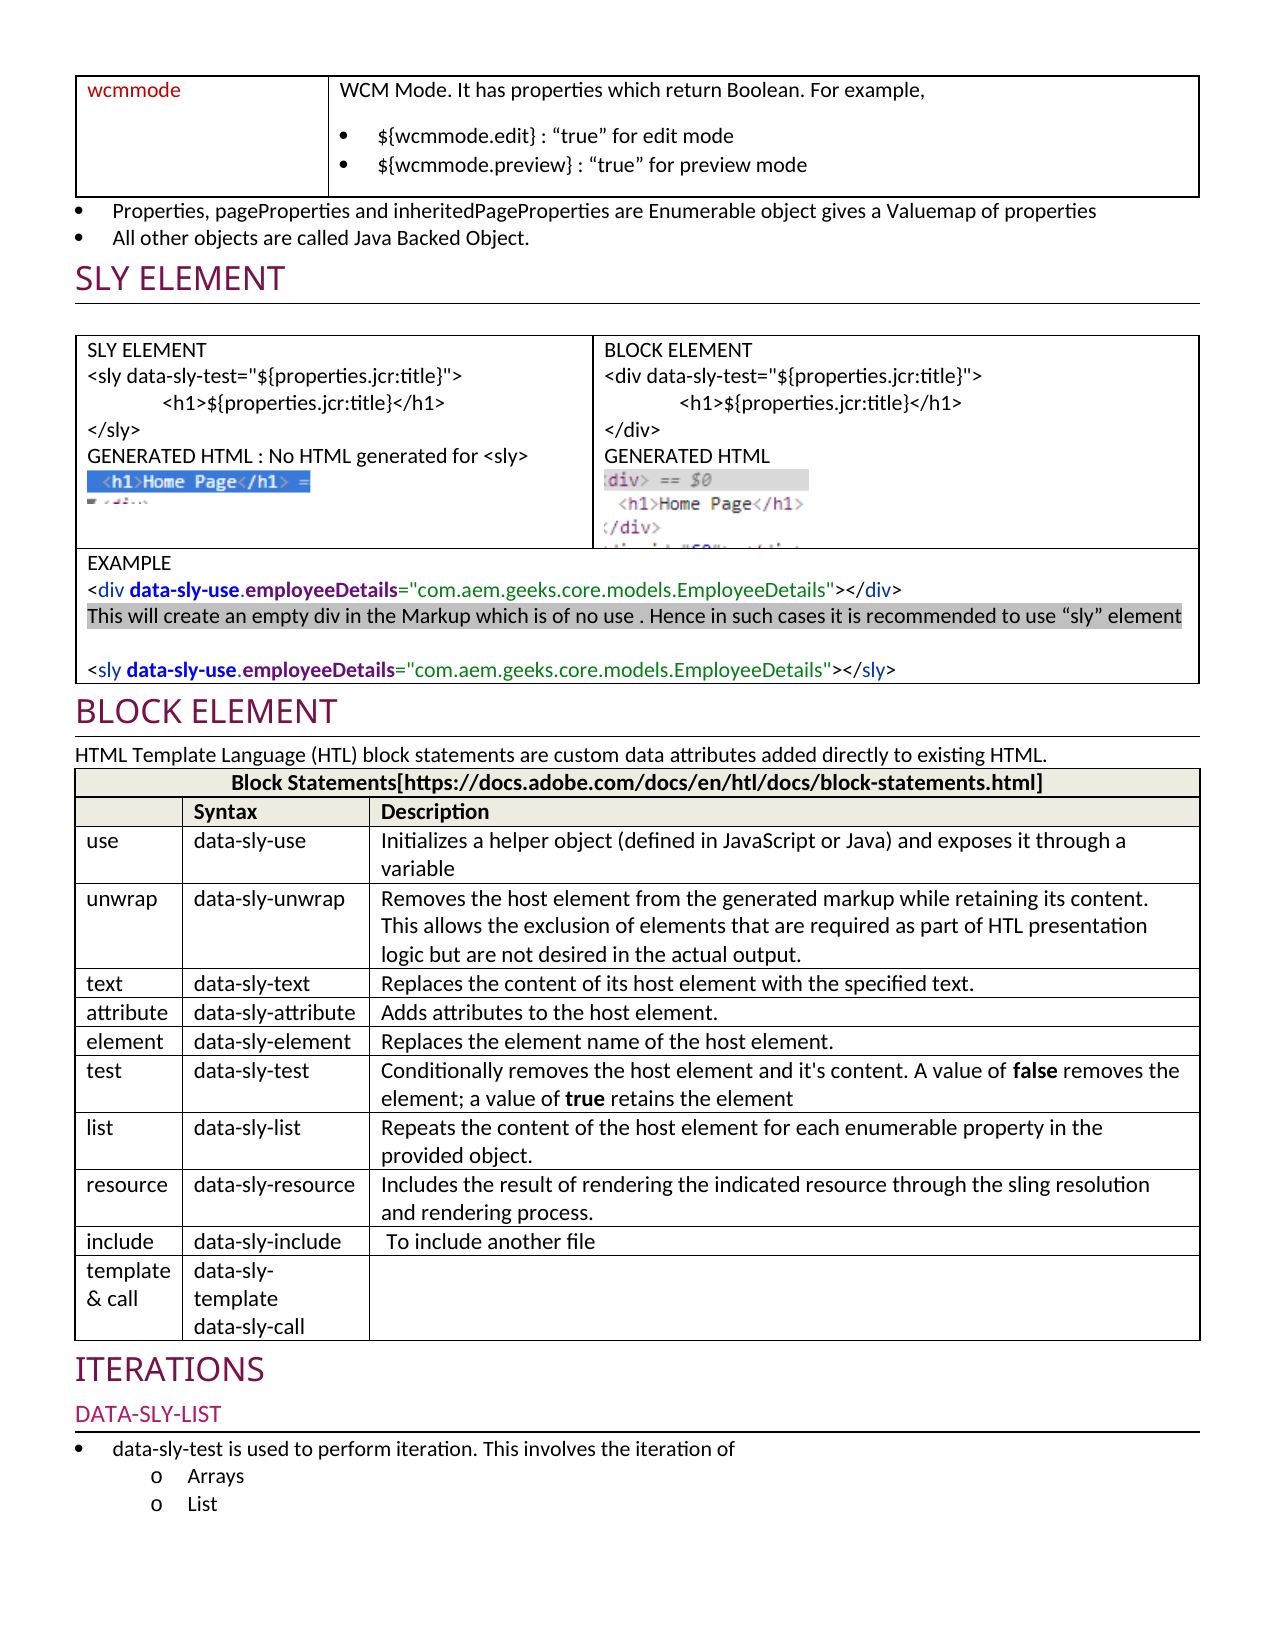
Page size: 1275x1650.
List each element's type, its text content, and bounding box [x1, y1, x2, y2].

picture [87, 469, 311, 504]
table_cell Conditionally removes the host element and it's content. A value of false removes the element; a value of true retains the element [370, 1056, 1199, 1112]
list List [150, 1490, 1200, 1517]
table_cell wcmmode [77, 77, 328, 196]
list Arrays [150, 1462, 1200, 1490]
table_cell template & call [76, 1256, 182, 1340]
table_cell resource [76, 1170, 182, 1226]
subtitle SLY ELEMENT [75, 255, 1200, 303]
table_cell Includes the result of rendering the indicated resource through the sling resolution and rendering process. [370, 1170, 1199, 1226]
table_cell Replaces the content of its host element with the specified text. [370, 969, 1199, 997]
subtitle ITERATIONS [75, 1346, 1200, 1391]
table_cell unwrap [76, 884, 182, 968]
table_cell list [76, 1113, 182, 1169]
table_cell Replaces the element name of the host element. [370, 1027, 1199, 1055]
table_cell data-sly-unwrap [183, 884, 369, 968]
table_cell attribute [76, 998, 182, 1026]
table_cell data-sly-element [183, 1027, 369, 1055]
table_cell element [76, 1027, 182, 1055]
table_cell Repeats the content of the host element for each enumerable property in the provided object. [370, 1113, 1199, 1169]
table_header Block Statements[https://docs.adobe.com/docs/en/htl/docs/block-statements.html] [76, 769, 1199, 796]
table_cell data-sly-test [183, 1056, 369, 1112]
table_cell WCM Mode. It has properties which return Boolean. For example, ${wcmmode.edit} : “true” for edit mode ${wcmmode.preview} : “true” for preview mode [329, 77, 1198, 196]
text HTML Template Language (HTL) block statements are custom data attributes added directly to existing HTML. [75, 741, 1200, 767]
list data-sly-test is used to perform iteration. This involves the iteration of [75, 1435, 1200, 1462]
list Properties, pageProperties and inheritedPageProperties are Enumerable object gives a Valuemap of properties [75, 198, 1200, 224]
subtitle DATA-SLY-LIST [75, 1399, 1200, 1431]
table_cell use [76, 827, 182, 883]
table_cell data-sly-list [183, 1113, 369, 1169]
table_cell data-sly-text [183, 969, 369, 997]
list All other objects are called Java Backed Object. [75, 224, 1200, 251]
table_cell Initializes a helper object (defined in JavaScript or Java) and exposes it through a variable [370, 827, 1199, 883]
picture [604, 469, 809, 548]
table_cell include [76, 1227, 182, 1255]
table_cell test [76, 1056, 182, 1112]
table_cell data-sly-include [183, 1227, 369, 1255]
table_cell [76, 798, 182, 826]
table_cell data-sly-use [183, 827, 369, 883]
table_cell Syntax [183, 798, 369, 826]
table_cell EXAMPLE <div data-sly-use.employeeDetails="com.aem.geeks.core.models.EmployeeDetails"></div> This will create an empty div in the Markup which is of no use . Hence in such cases it is recommended to use “sly” element <sly data-sly-use.employeeDetails="com.aem.geeks.core.models.EmployeeDetails"></sly> [77, 549, 1198, 682]
table_cell To include another file [370, 1227, 1199, 1255]
table_header SLY ELEMENT <sly data-sly-test="${properties.jcr:title}"> <h1>${properties.jcr:title}</h1> </sly> GENERATED HTML : No HTML generated for <sly> [77, 336, 592, 547]
subtitle BLOCK ELEMENT [75, 688, 1200, 736]
table_cell data-sly-template data-sly-call [183, 1256, 369, 1340]
table_header BLOCK ELEMENT <div data-sly-test="${properties.jcr:title}"> <h1>${properties.jcr:title}</h1> </div> GENERATED HTML [594, 336, 1198, 547]
table_cell Removes the host element from the generated markup while retaining its content. This allows the exclusion of elements that are required as part of HTL presentation logic but are not desired in the actual output. [370, 884, 1199, 968]
table_cell text [76, 969, 182, 997]
table_cell data-sly-attribute [183, 998, 369, 1026]
table_cell Description [370, 798, 1199, 826]
table_cell [370, 1256, 1199, 1340]
table_cell Adds attributes to the host element. [370, 998, 1199, 1026]
table_cell data-sly-resource [183, 1170, 369, 1226]
